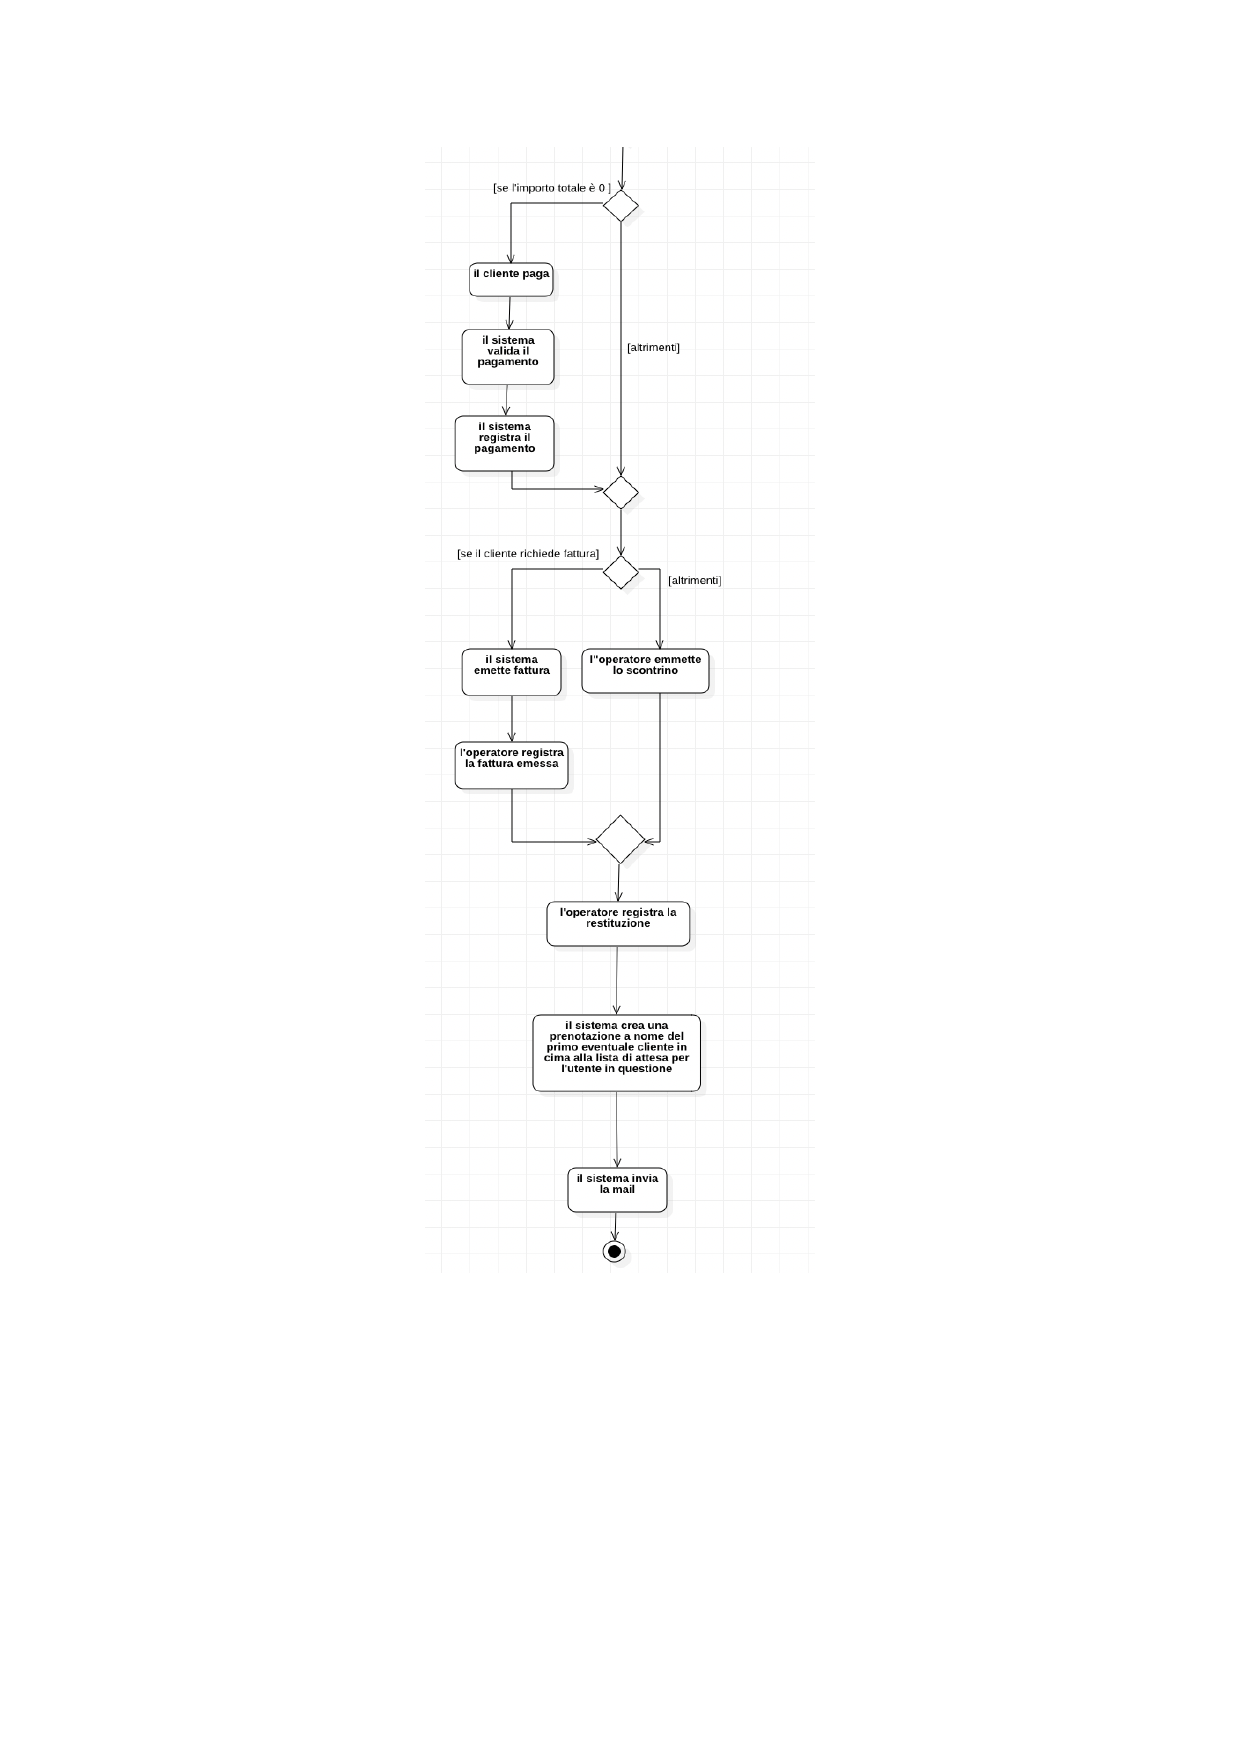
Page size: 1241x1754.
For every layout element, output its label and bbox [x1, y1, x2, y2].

picture [425, 147, 815, 1273]
